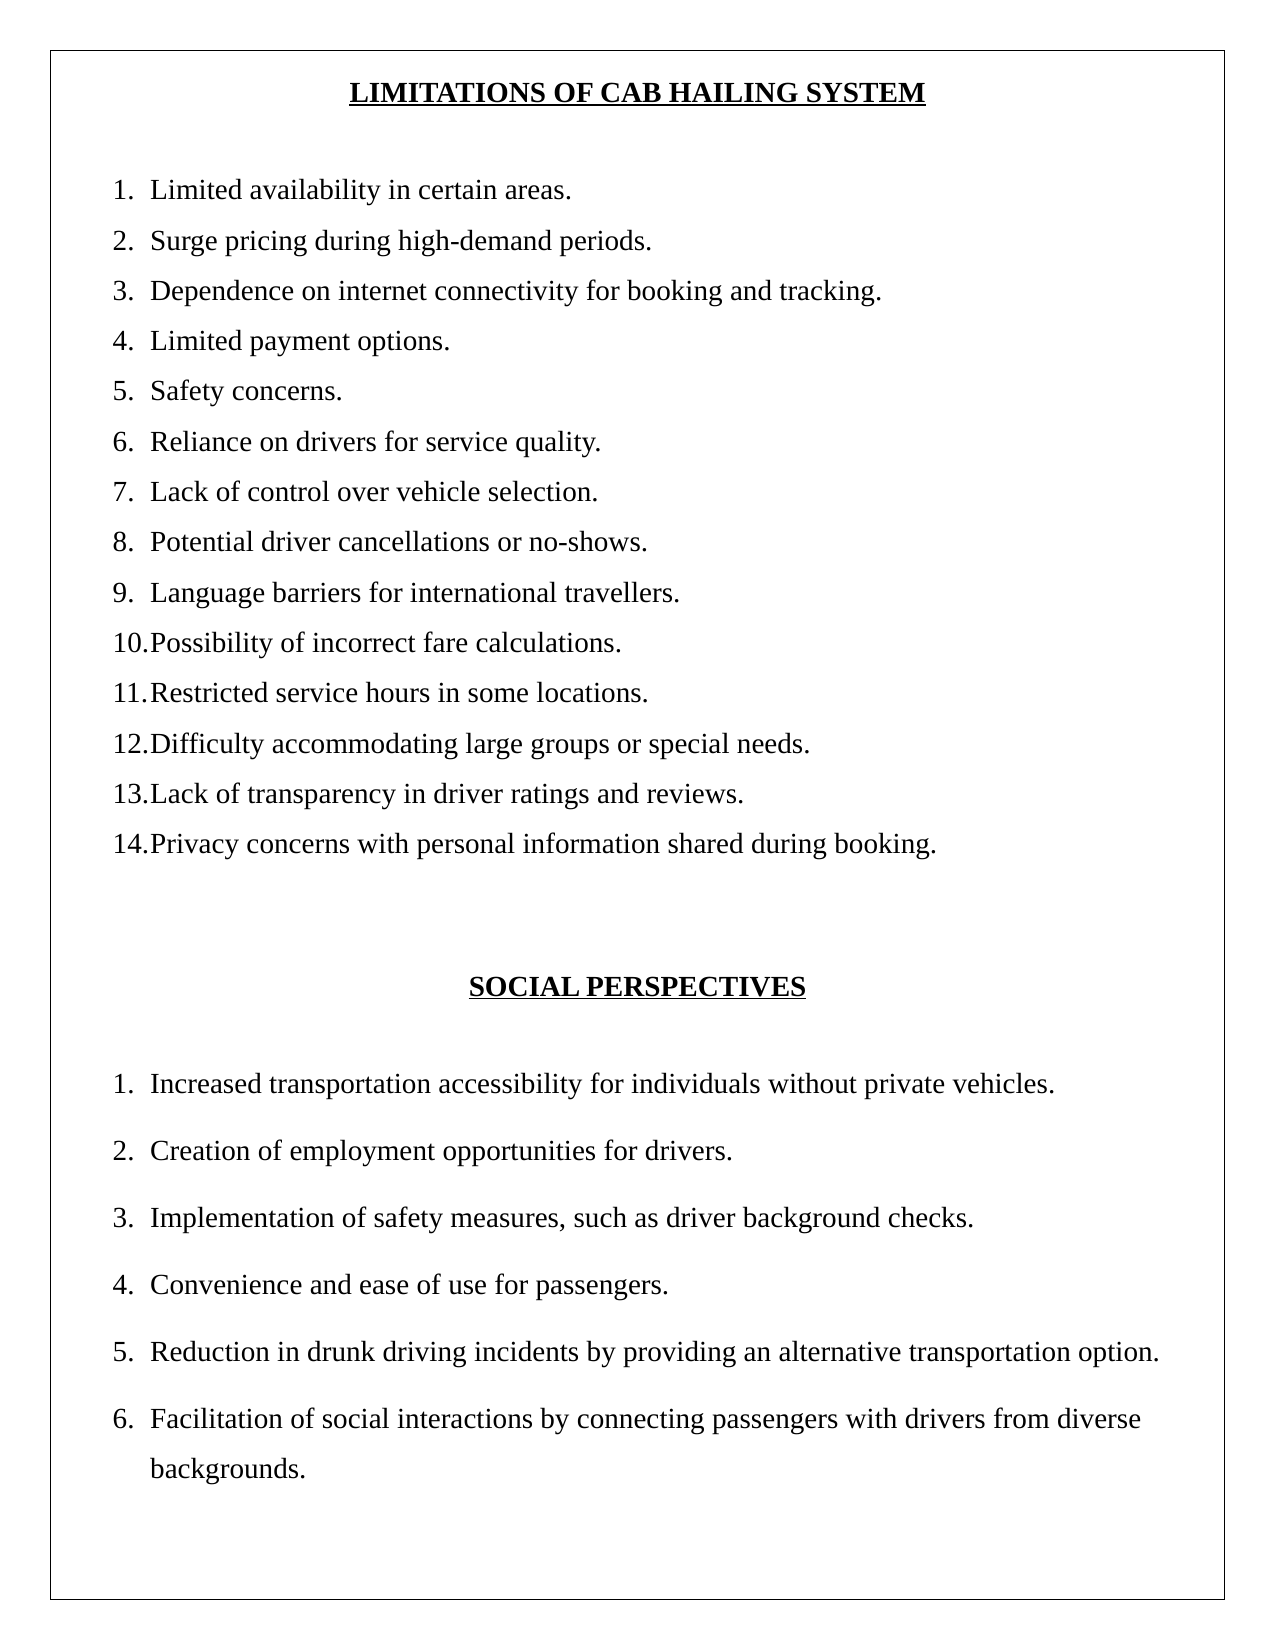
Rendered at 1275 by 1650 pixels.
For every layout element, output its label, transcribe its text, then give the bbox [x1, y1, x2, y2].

list Limited payment options. [112, 323, 1200, 357]
list Reliance on drivers for service quality. [112, 424, 1200, 457]
list Limited availability in certain areas. [112, 172, 1200, 206]
list Convenience and ease of use for passengers. [112, 1267, 1200, 1300]
list Potential driver cancellations or no-shows. [112, 524, 1200, 558]
list Privacy concerns with personal information shared during booking. [112, 826, 1200, 860]
list Implementation of safety measures, such as driver background checks. [112, 1200, 1200, 1233]
list Lack of control over vehicle selection. [112, 474, 1200, 508]
list Possibility of incorrect fare calculations. [112, 625, 1200, 659]
list Facilitation of social interactions by connecting passengers with drivers from diverse backgrounds. [112, 1401, 1200, 1485]
list Reduction in drunk driving incidents by providing an alternative transportation option. [112, 1334, 1200, 1367]
list Safety concerns. [112, 373, 1200, 407]
list Difficulty accommodating large groups or special needs. [112, 726, 1200, 759]
list Dependence on internet connectivity for booking and tracking. [112, 273, 1200, 306]
list Restricted service hours in some locations. [112, 675, 1200, 709]
list Creation of employment opportunities for drivers. [112, 1133, 1200, 1166]
text SOCIAL PERSPECTIVES [75, 969, 1200, 1002]
list Language barriers for international travellers. [112, 575, 1200, 608]
list Increased transportation accessibility for individuals without private vehicles. [112, 1066, 1200, 1099]
text LIMITATIONS OF CAB HAILING SYSTEM [75, 75, 1200, 108]
list Surge pricing during high-demand periods. [112, 223, 1200, 256]
list Lack of transparency in driver ratings and reviews. [112, 776, 1200, 809]
